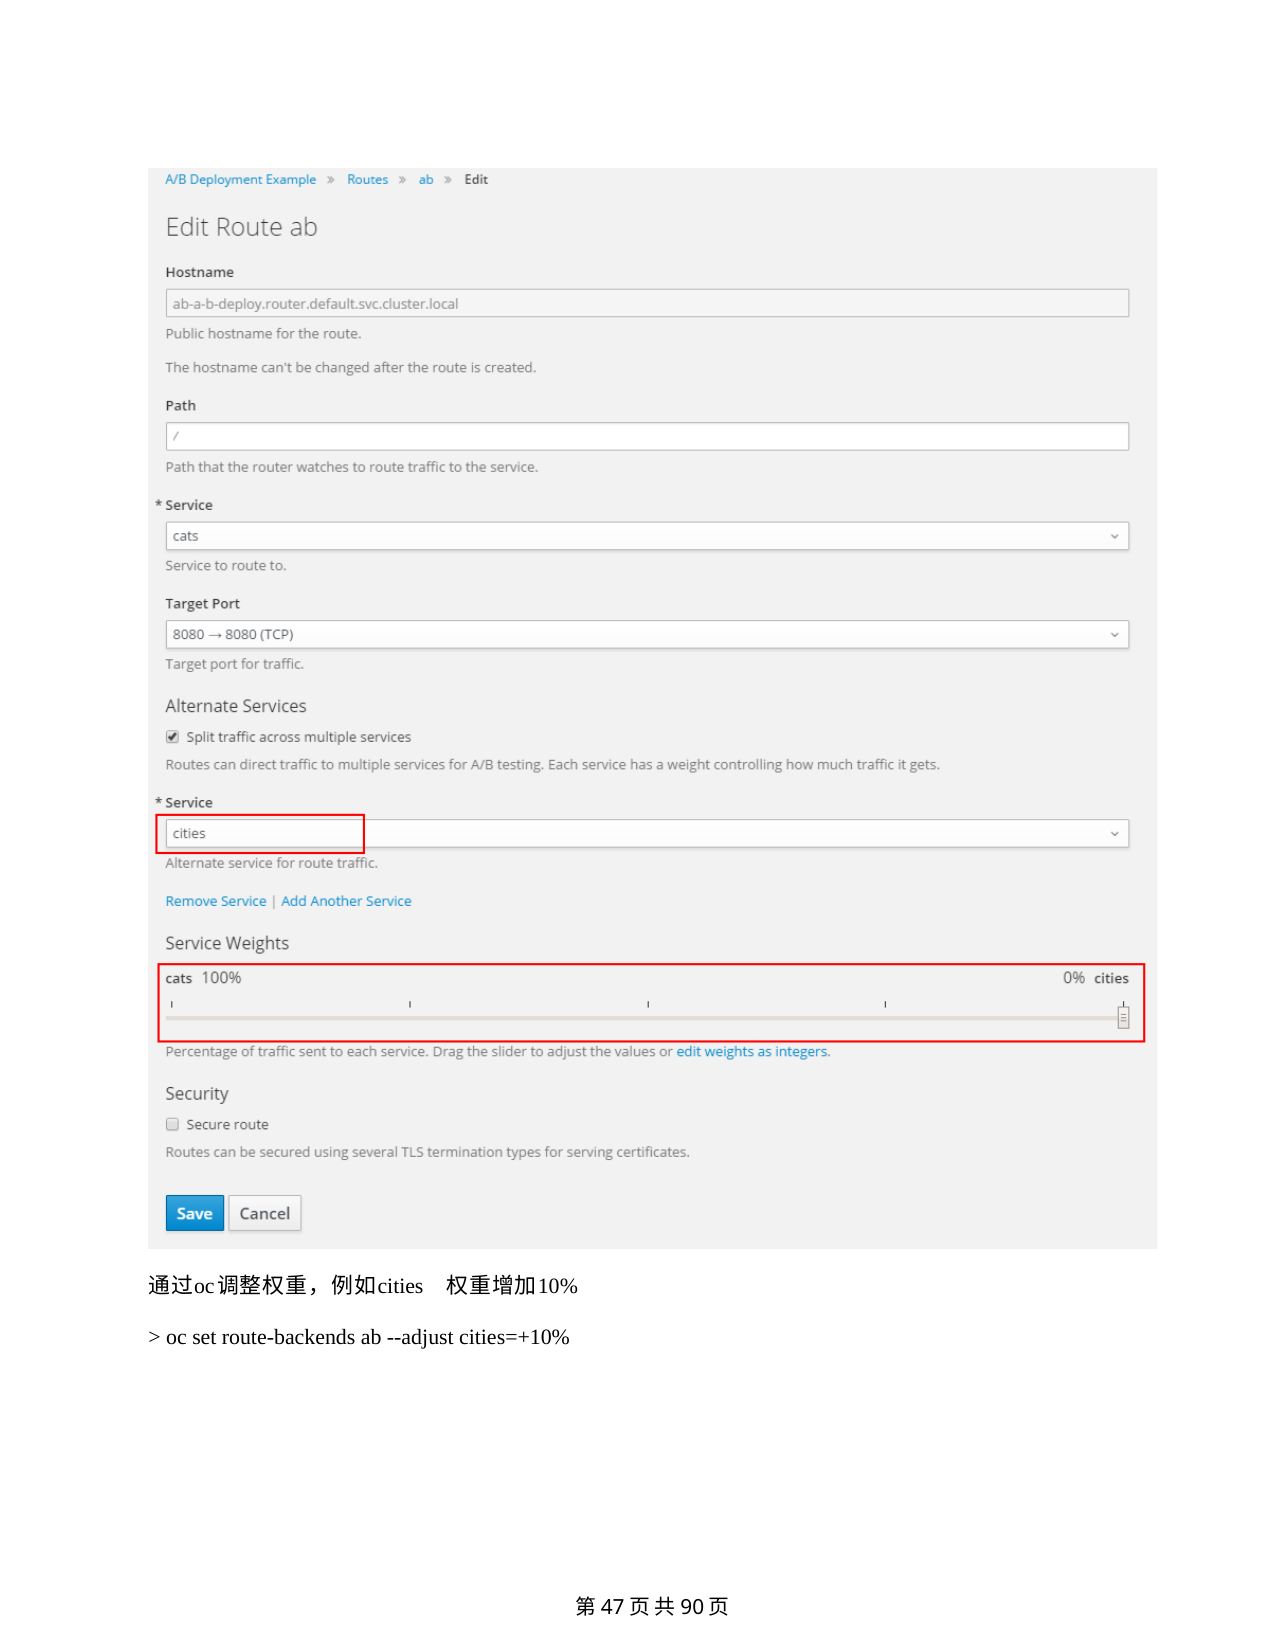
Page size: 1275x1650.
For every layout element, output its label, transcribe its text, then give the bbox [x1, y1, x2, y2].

text 通过oc调整权重，例如cities权重增加10% [148, 1265, 1156, 1302]
text > oc set route-backends ab --adjust cities=+10% [148, 1318, 1156, 1356]
picture [148, 168, 1158, 1249]
